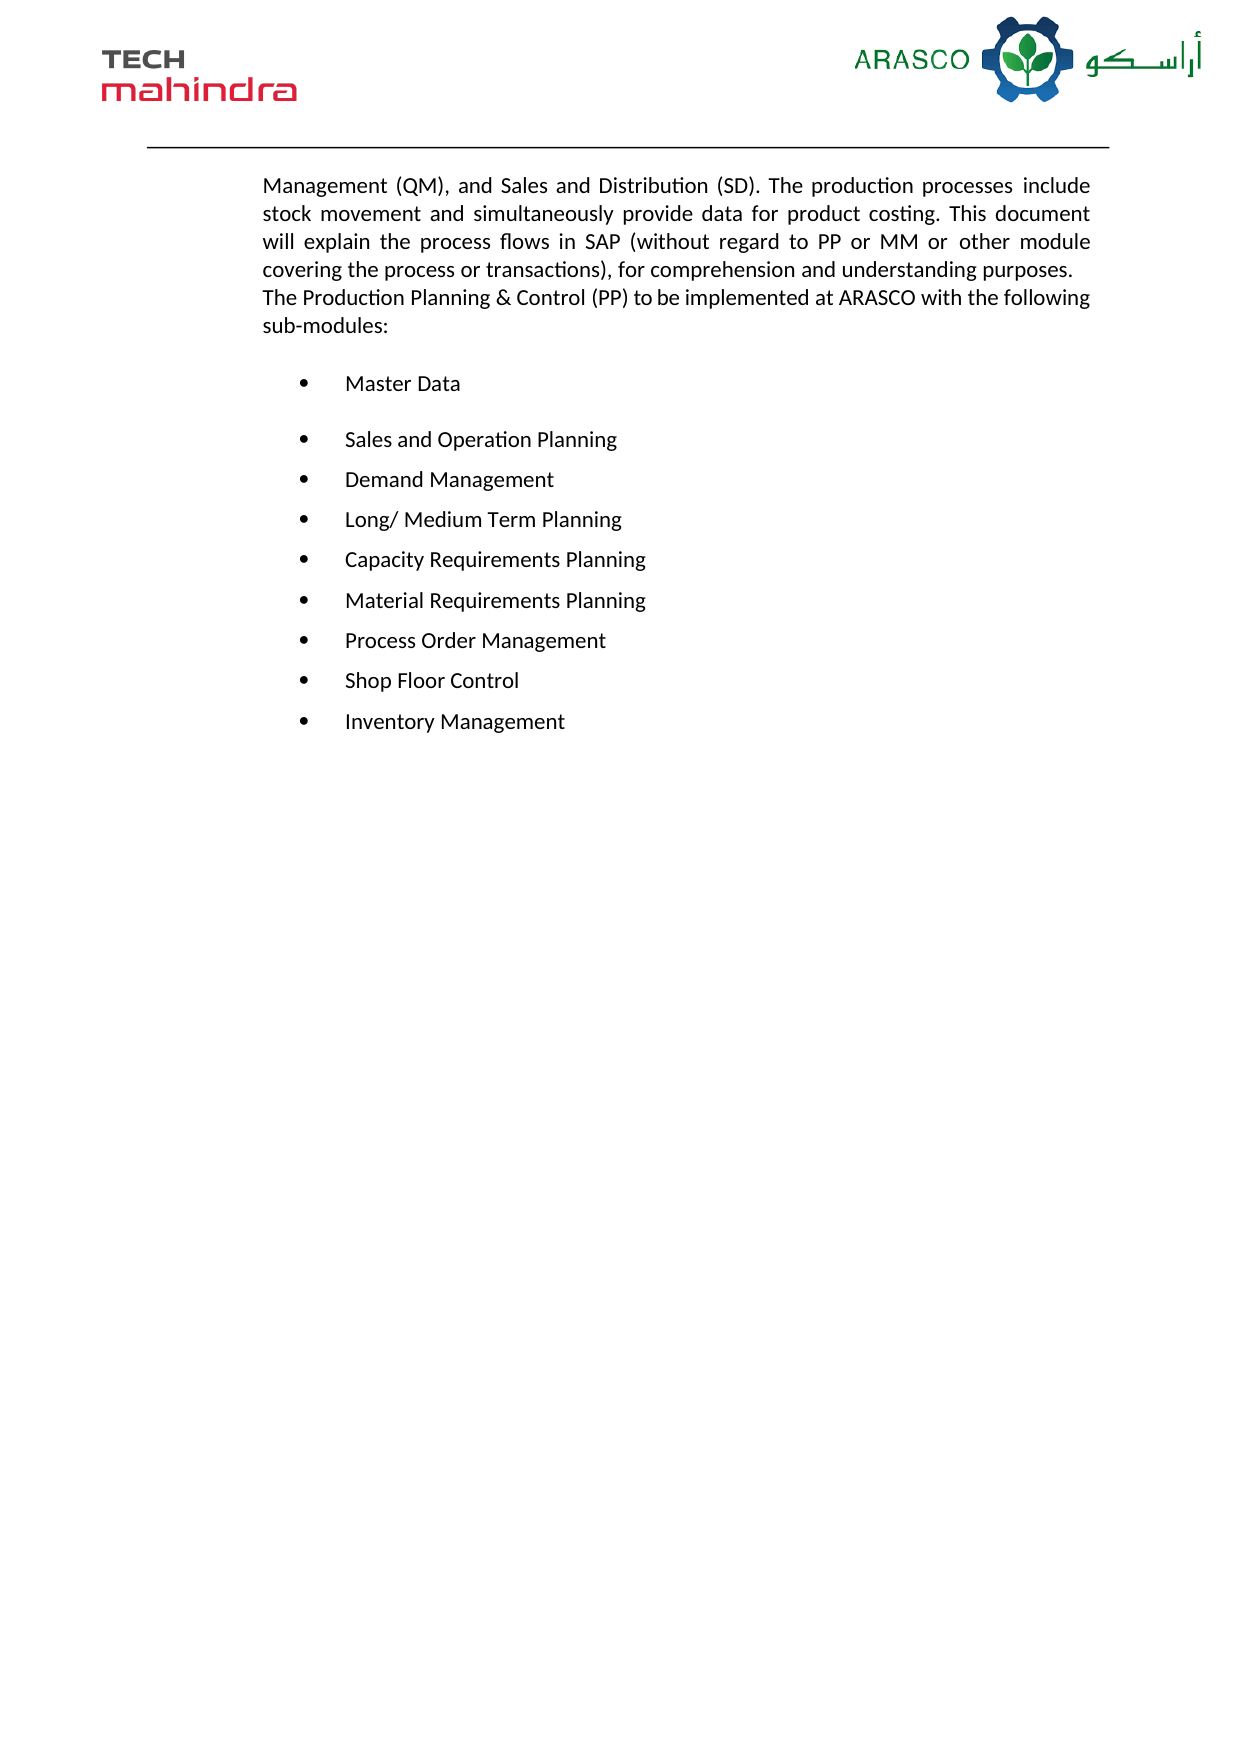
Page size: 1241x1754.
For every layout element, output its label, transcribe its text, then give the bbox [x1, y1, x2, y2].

picture [100, 50, 298, 101]
list Sales and Operation Planning [300, 425, 1201, 453]
list Process Order Management [300, 626, 1201, 654]
picture [854, 5, 1201, 113]
text The Production Planning & Control (PP) to be implemented at ARASCO with the following sub-modules: [262, 283, 1091, 339]
list Capacity Requirements Planning [300, 546, 1201, 574]
list Material Requirements Planning [300, 586, 1201, 614]
list Long/ Medium Term Planning [300, 505, 1201, 533]
text Management (QM), and Sales and Distribution (SD). The production processes include stock movement and simultaneously provide data for product costing. This document will explain the process flows in SAP (without regard to PP or MM or other module covering the process or transactions), for comprehension and understanding purposes. [262, 171, 1091, 283]
list Demand Management [300, 465, 1201, 493]
list Shop Floor Control [300, 667, 1201, 695]
list Master Data [300, 369, 1201, 397]
list Inventory Management [300, 707, 1201, 735]
